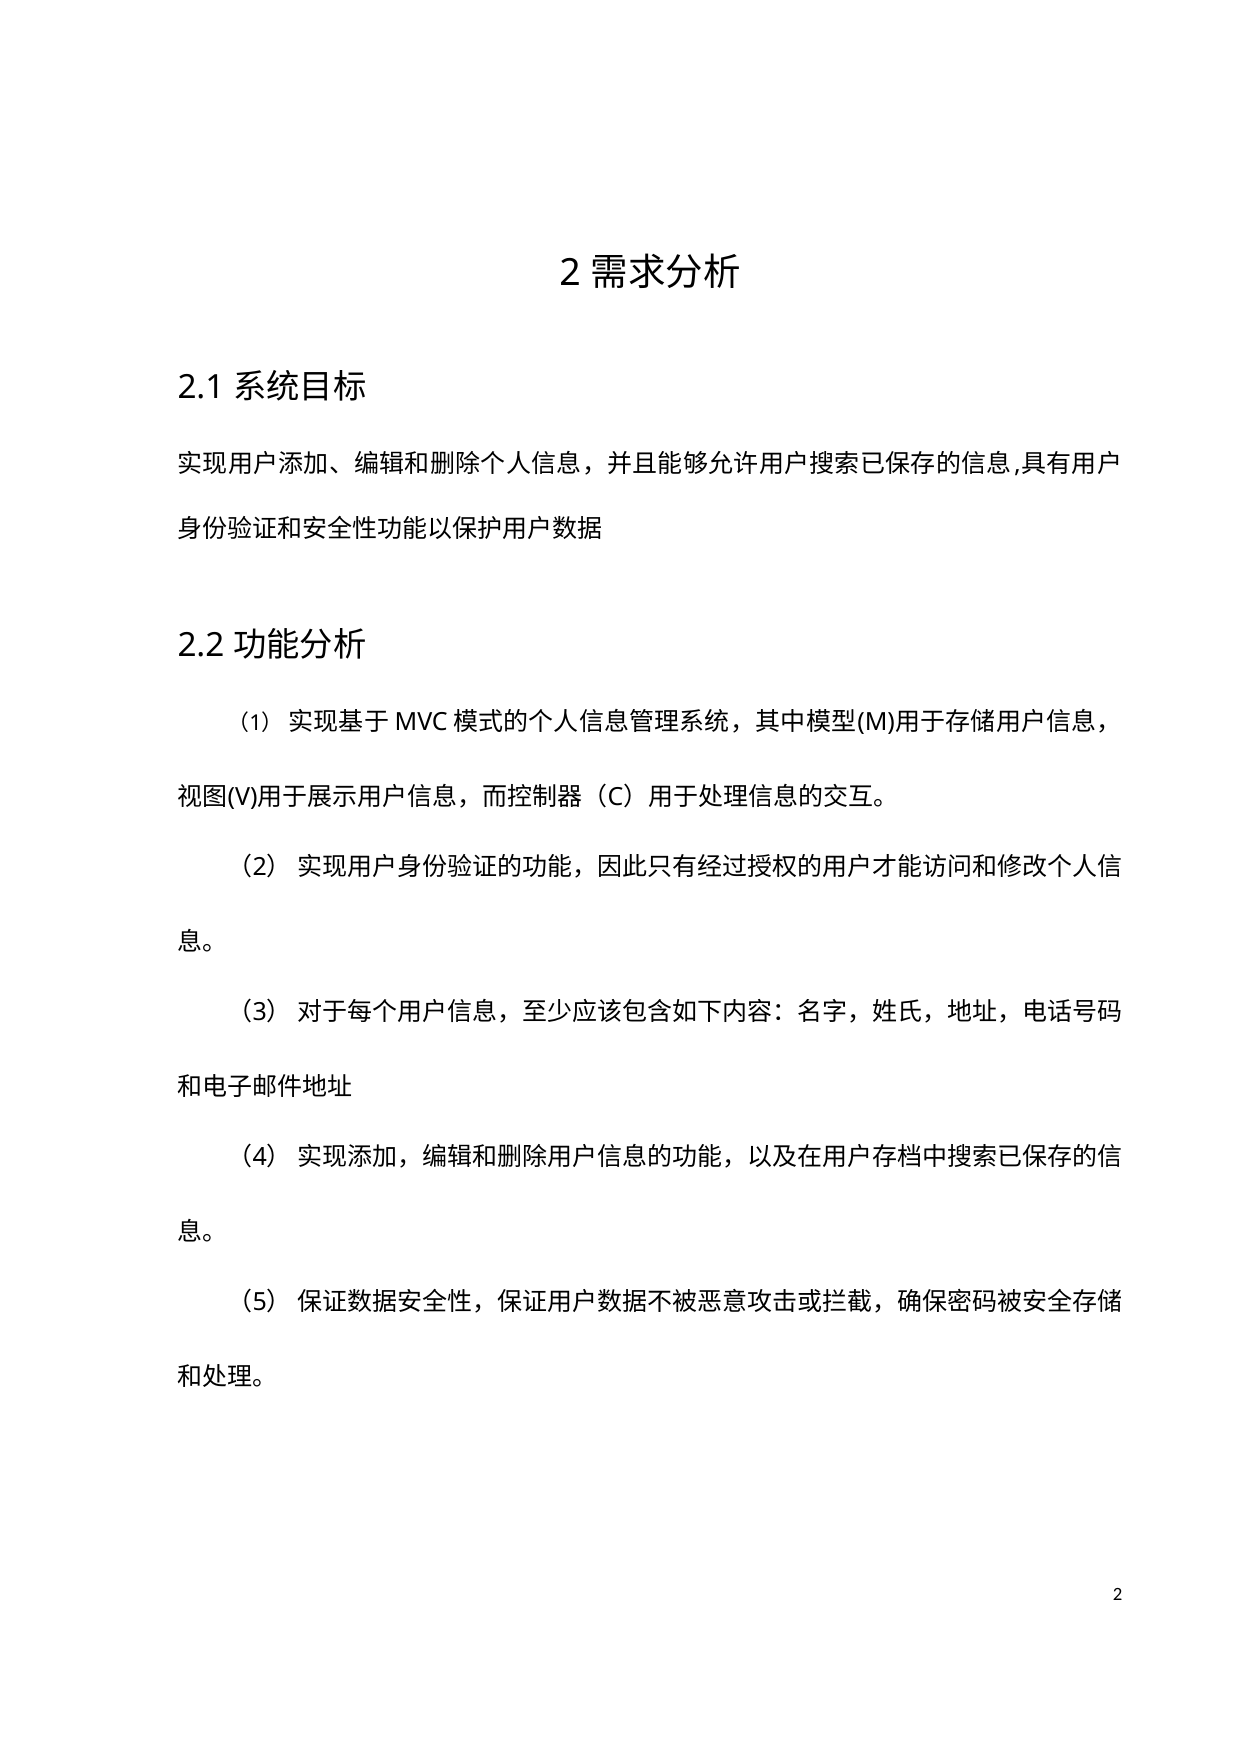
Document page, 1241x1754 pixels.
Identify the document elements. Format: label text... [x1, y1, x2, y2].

list 实现用户身份验证的功能，因此只有经过授权的用户才能访问和修改个人信息。 [177, 832, 1122, 972]
subtitle 2 需求分析 [177, 237, 1122, 302]
text 实现用户添加、编辑和删除个人信息，并且能够允许用户搜索已保存的信息,具有用户身份验证和安全性功能以保护用户数据 [177, 429, 1122, 559]
subtitle 2.1 系统目标 [177, 352, 1122, 417]
list 保证数据安全性，保证用户数据不被恶意攻击或拦截，确保密码被安全存储和处理。 [177, 1267, 1122, 1407]
list 对于每个用户信息，至少应该包含如下内容：名字，姓氏，地址，电话号码和电子邮件地址 [177, 977, 1122, 1117]
list 实现添加，编辑和删除用户信息的功能，以及在用户存档中搜索已保存的信息。 [177, 1122, 1122, 1262]
subtitle 2.2 功能分析 [177, 609, 1122, 674]
list 实现基于MVC模式的个人信息管理系统，其中模型(M)用于存储用户信息，视图(V)用于展示用户信息，而控制器（C）用于处理信息的交互。 [177, 687, 1122, 827]
